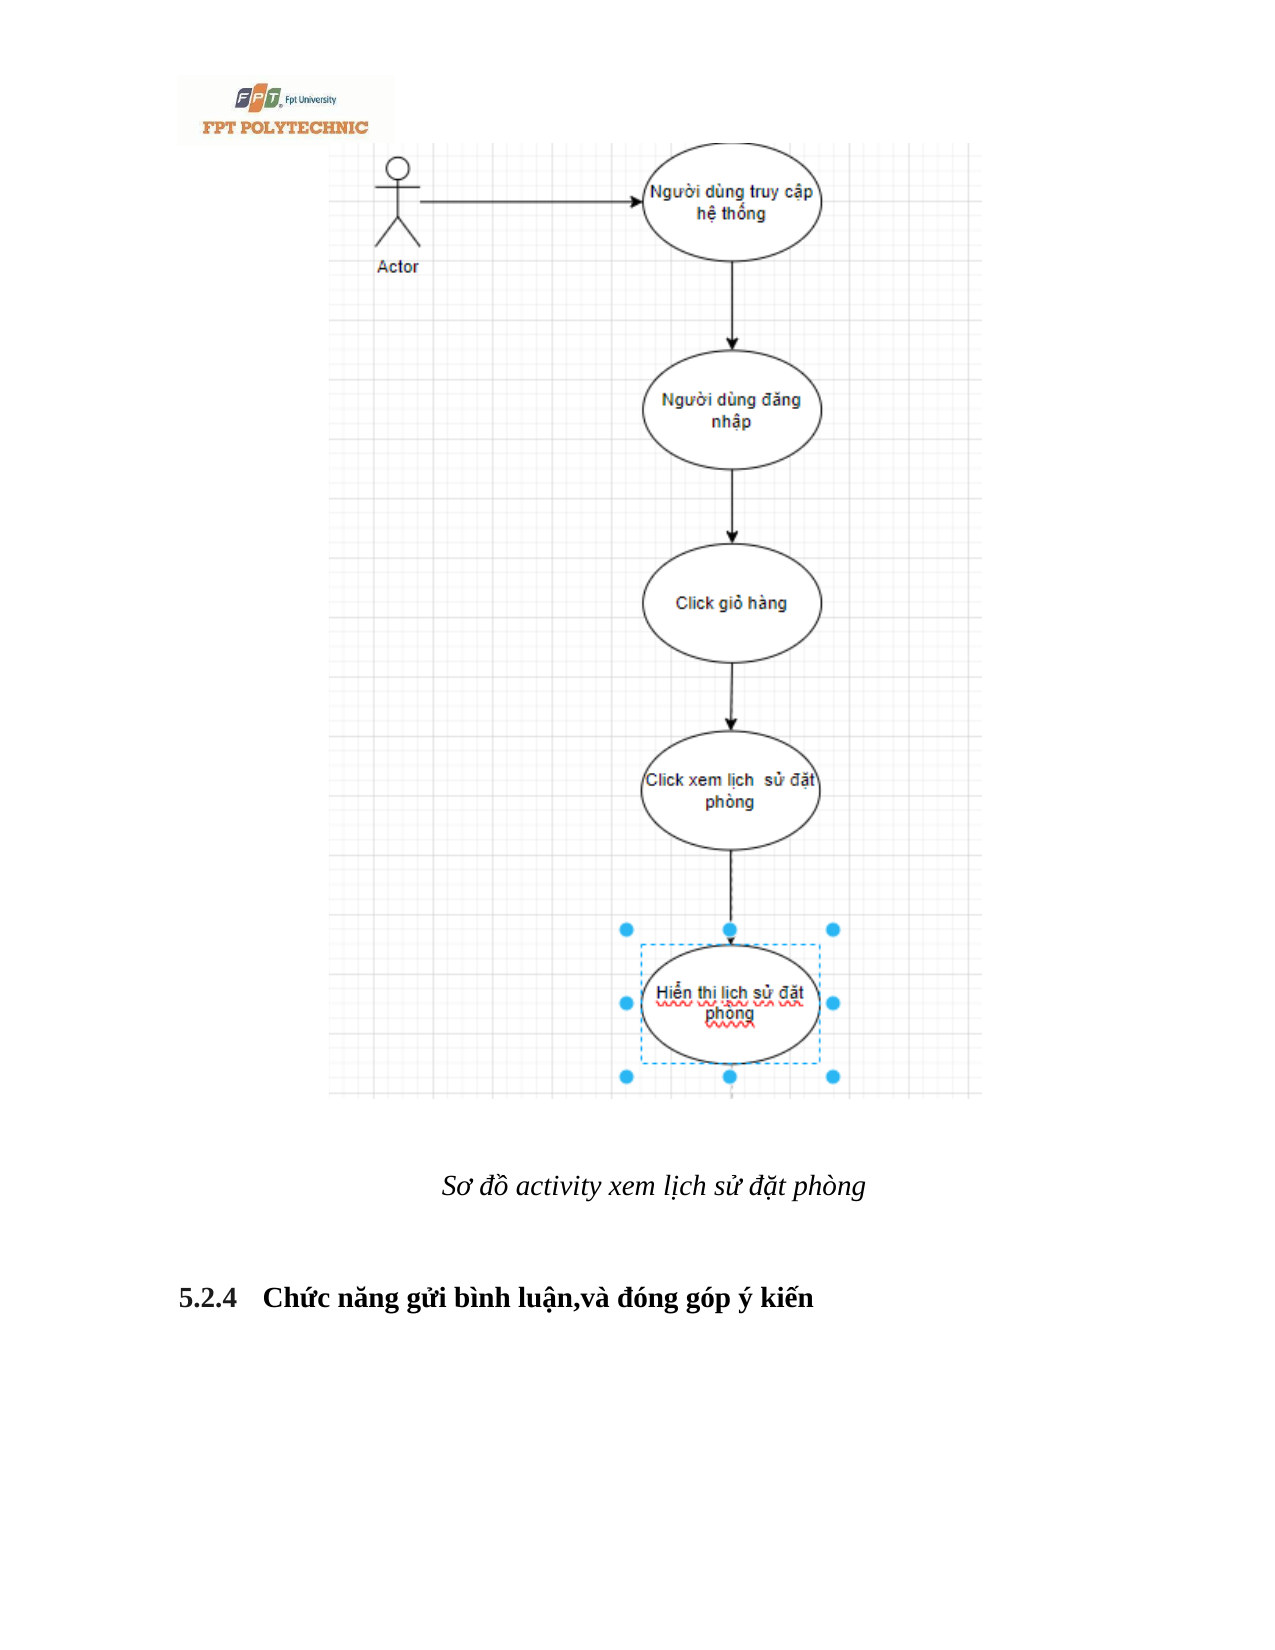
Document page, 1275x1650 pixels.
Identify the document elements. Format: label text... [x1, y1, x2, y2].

text Sơ đồ activity xem lịch sử đặt phòng [112, 1168, 1198, 1202]
picture [177, 75, 982, 1099]
subtitle Chức năng gửi bình luận,và đóng góp ý kiến [178, 1280, 1198, 1314]
